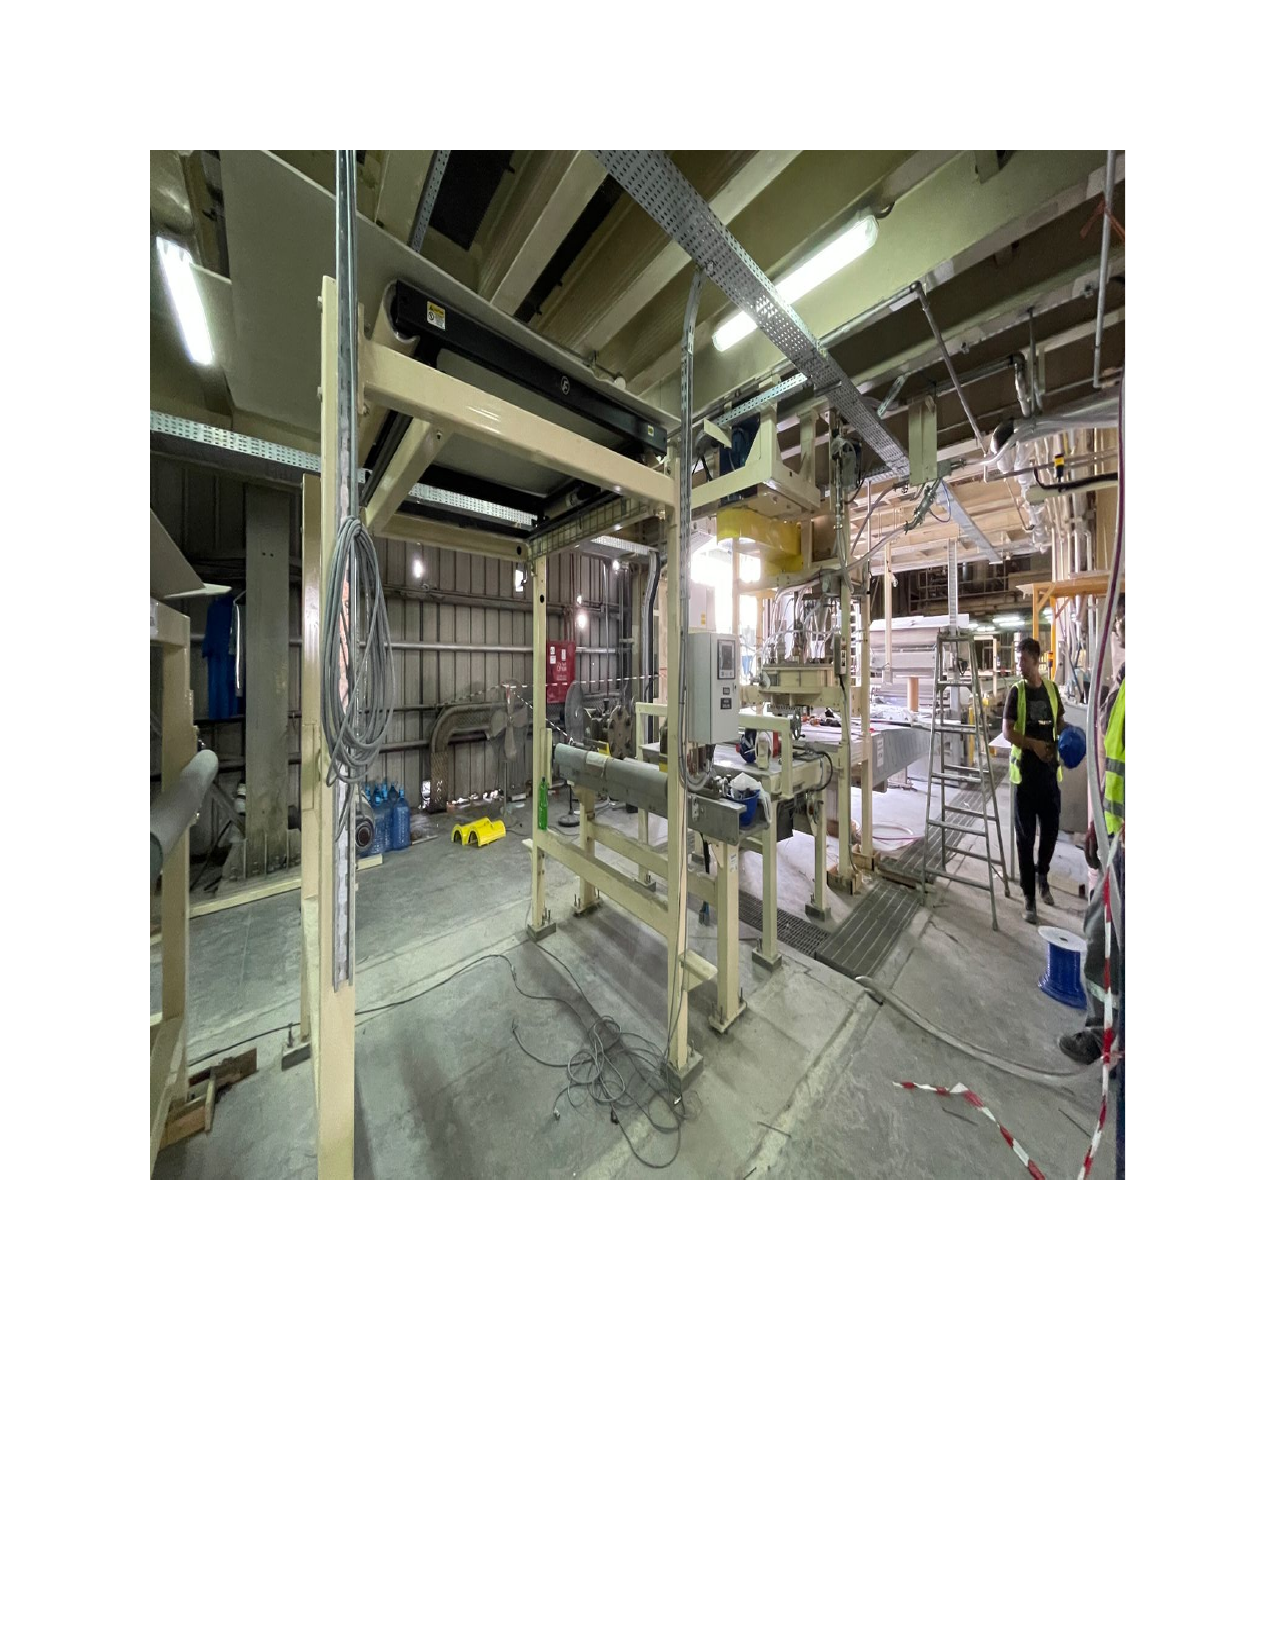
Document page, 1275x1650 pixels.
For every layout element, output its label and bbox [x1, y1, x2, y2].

picture [150, 150, 1125, 1180]
